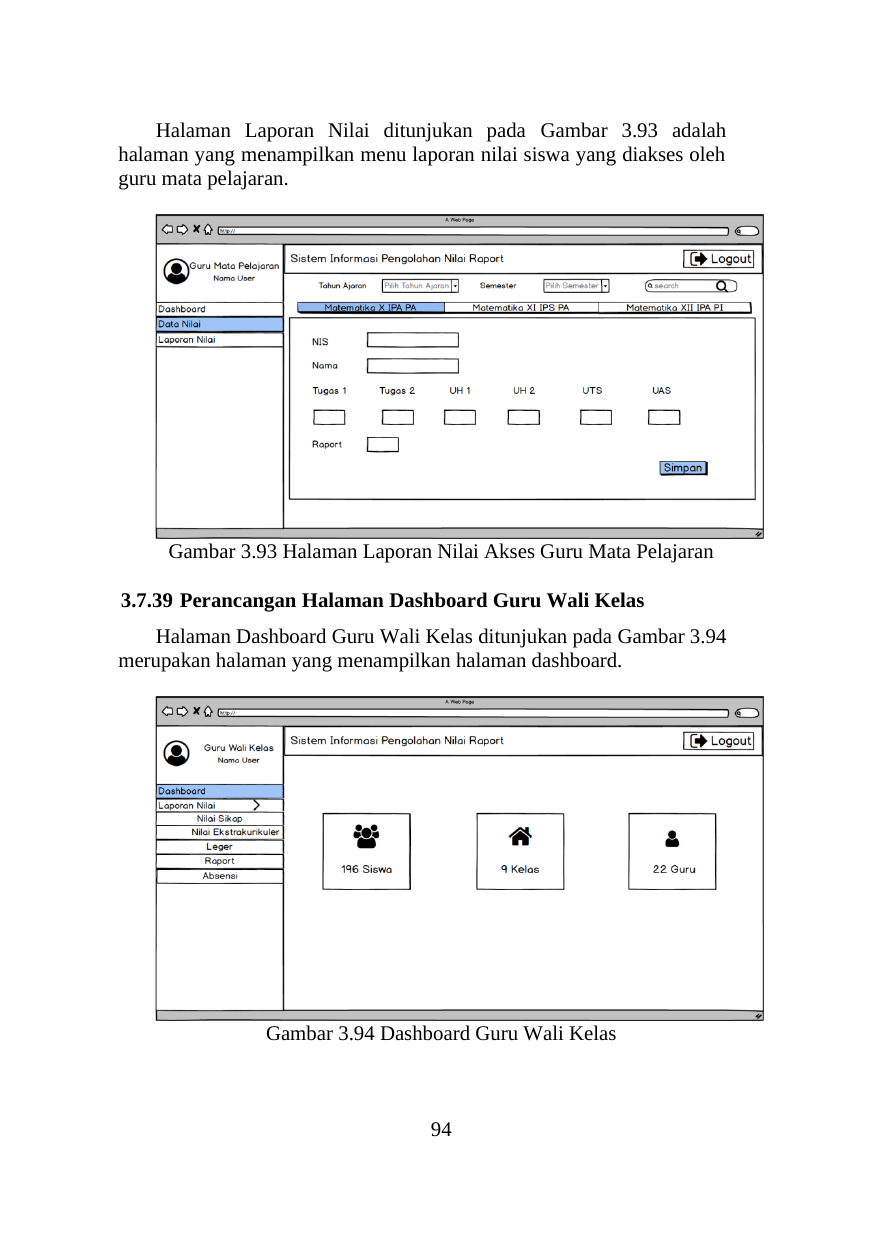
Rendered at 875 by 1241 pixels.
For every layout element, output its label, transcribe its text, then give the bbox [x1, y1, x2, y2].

subtitle Perancangan Halaman Dashboard Guru Wali Kelas [121, 588, 726, 612]
picture [155, 214, 764, 539]
picture [155, 696, 764, 1021]
